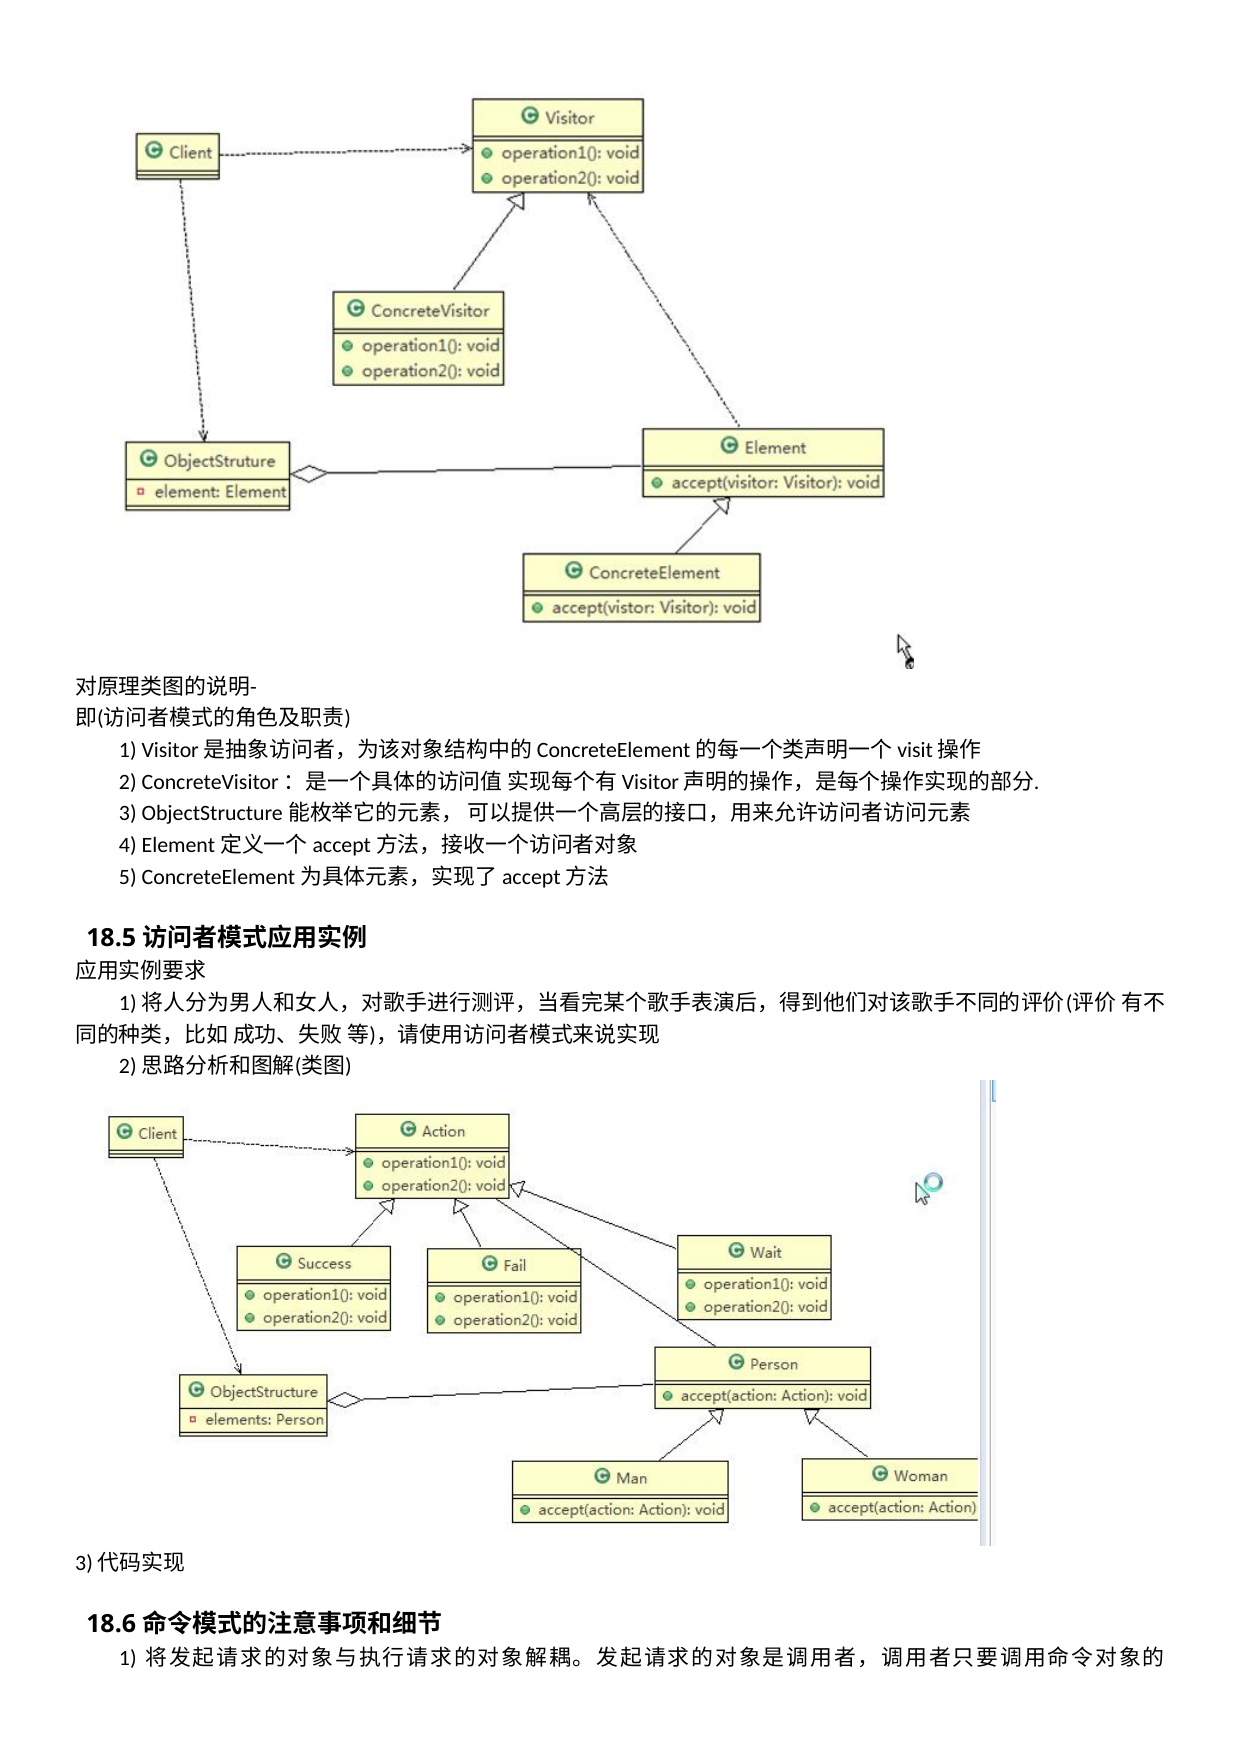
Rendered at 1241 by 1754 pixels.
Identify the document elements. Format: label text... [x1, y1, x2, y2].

text 即(访问者模式的角色及职责) [75, 700, 1165, 732]
text 3) ObjectStructure 能枚举它的元素， 可以提供一个高层的接口，用来允许访问者访问元素 [75, 795, 1165, 827]
text 1) Visitor 是抽象访问者，为该对象结构中的 ConcreteElement 的每一个类声明一个 visit 操作 [75, 732, 1165, 764]
text 3) 代码实现 [75, 1545, 1165, 1577]
subtitle 18.5 访问者模式应用实例 [86, 917, 1165, 953]
text 4) Element 定义一个 accept 方法，接收一个访问者对象 [75, 827, 1165, 859]
text 应用实例要求 [75, 953, 1165, 985]
text 1) 将人分为男人和女人，对歌手进行测评，当看完某个歌手表演后，得到他们对该歌手不同的评价(评价 有不同的种类，比如 成功、失败 等)，请使用访问者模式来说实现 [75, 985, 1165, 1048]
text 2) ConcreteVisitor ：是一个具体的访问值 实现每个有 Visitor 声明的操作，是每个操作实现的部分. [75, 764, 1165, 795]
picture [75, 1080, 997, 1546]
picture [75, 80, 914, 669]
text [75, 1640, 1165, 1671]
text 2) 思路分析和图解(类图) [75, 1048, 1165, 1080]
text 对原理类图的说明- [75, 669, 1165, 700]
text 5) ConcreteElement 为具体元素，实现了 accept 方法 [75, 859, 1165, 890]
subtitle 18.6 命令模式的注意事项和细节 [86, 1603, 1165, 1640]
